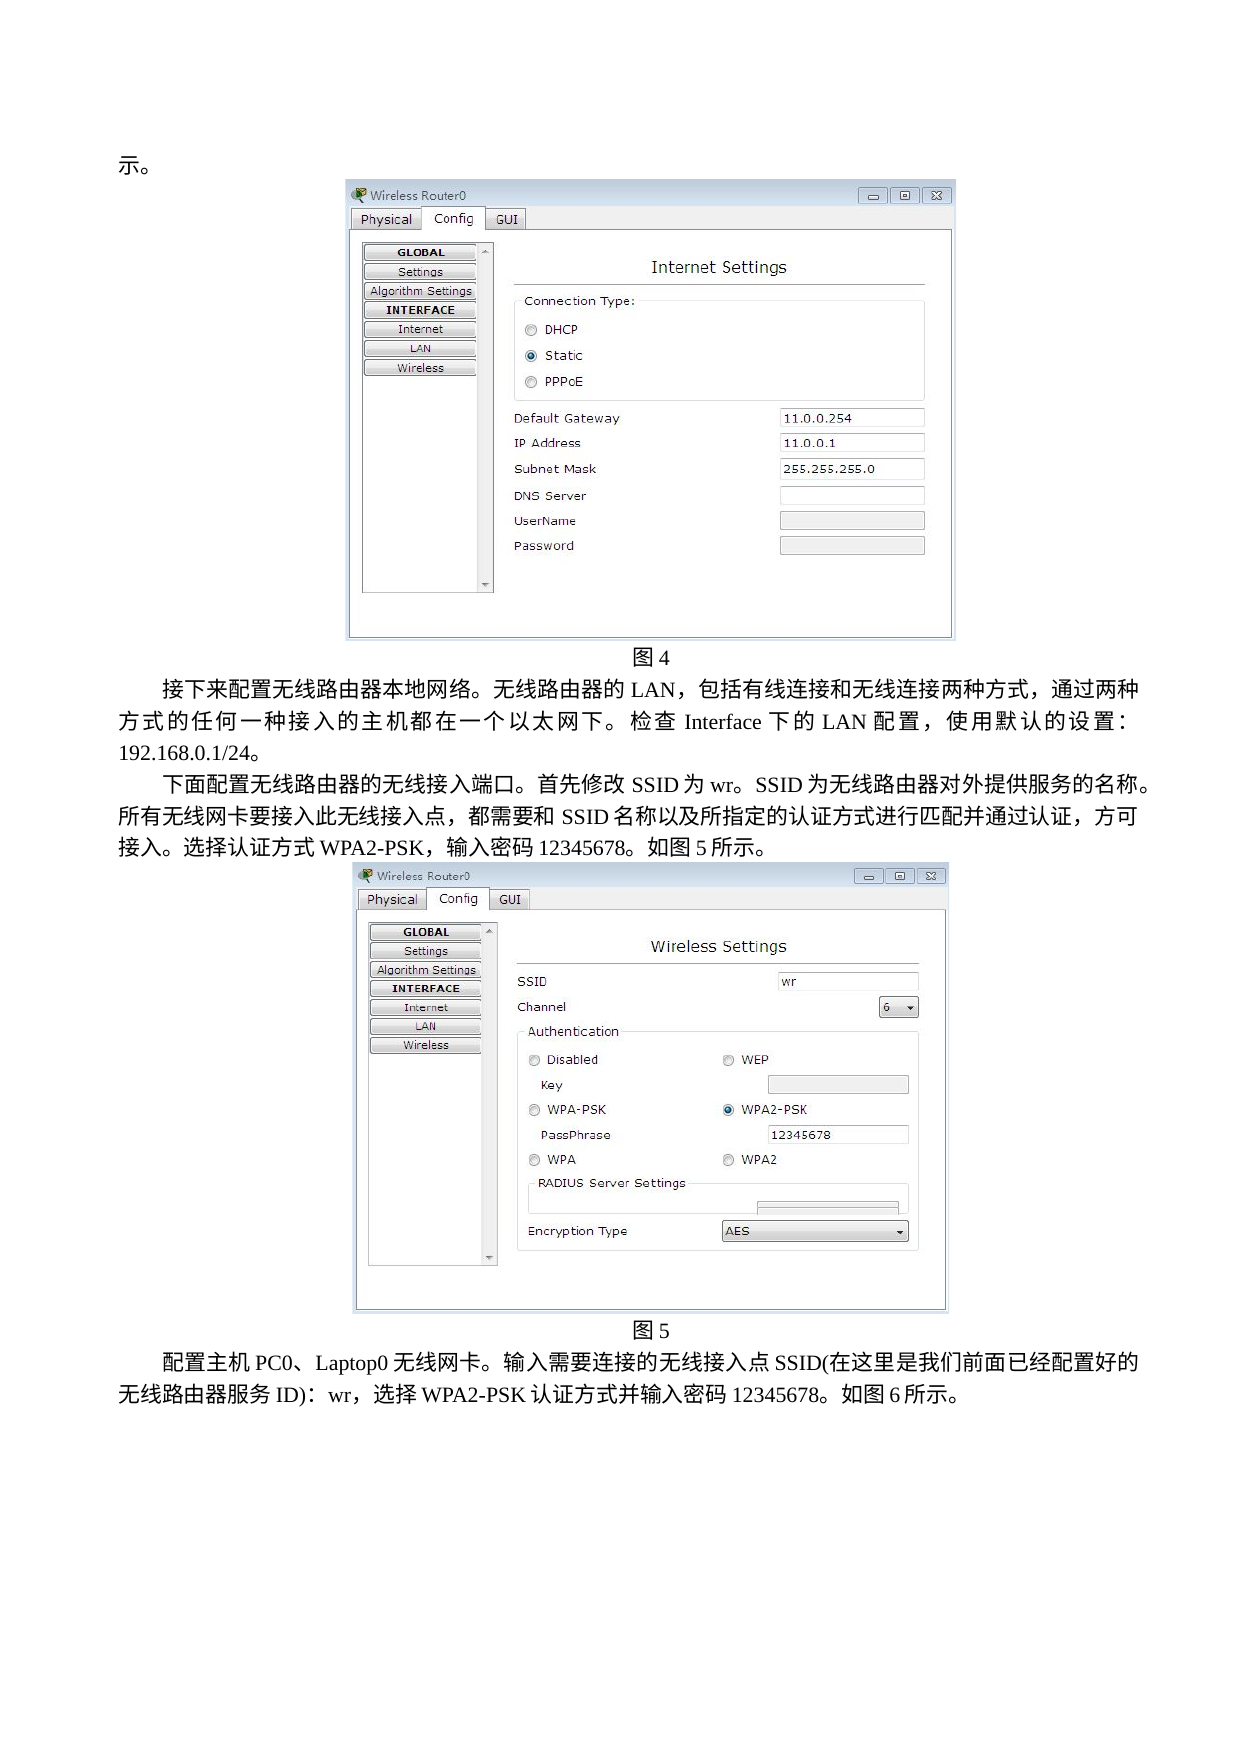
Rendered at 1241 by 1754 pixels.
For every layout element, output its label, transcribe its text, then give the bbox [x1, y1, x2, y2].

picture [352, 862, 950, 1314]
text 接下来配置无线路由器本地网络。无线路由器的LAN，包括有线连接和无线连接两种方式，通过两种方式的任何一种接入的主机都在一个以太网下。检查Interface下的LAN配置，使用默认的设置：192.168.0.1/24。 [118, 672, 1140, 767]
text 图4 [118, 640, 1140, 672]
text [118, 148, 1140, 179]
picture [345, 179, 957, 641]
text 图5 [118, 1313, 1140, 1345]
text 下面配置无线路由器的无线接入端口。首先修改SSID为wr。SSID为无线路由器对外提供服务的名称。所有无线网卡要接入此无线接入点，都需要和SSID名称以及所指定的认证方式进行匹配并通过认证，方可接入。选择认证方式WPA2-PSK，输入密码12345678。如图5所示。 [118, 767, 1140, 862]
text 配置主机PC0、Laptop0无线网卡。输入需要连接的无线接入点SSID(在这里是我们前面已经配置好的无线路由器服务ID)：wr，选择WPA2-PSK认证方式并输入密码12345678。如图6所示。 [118, 1345, 1140, 1408]
